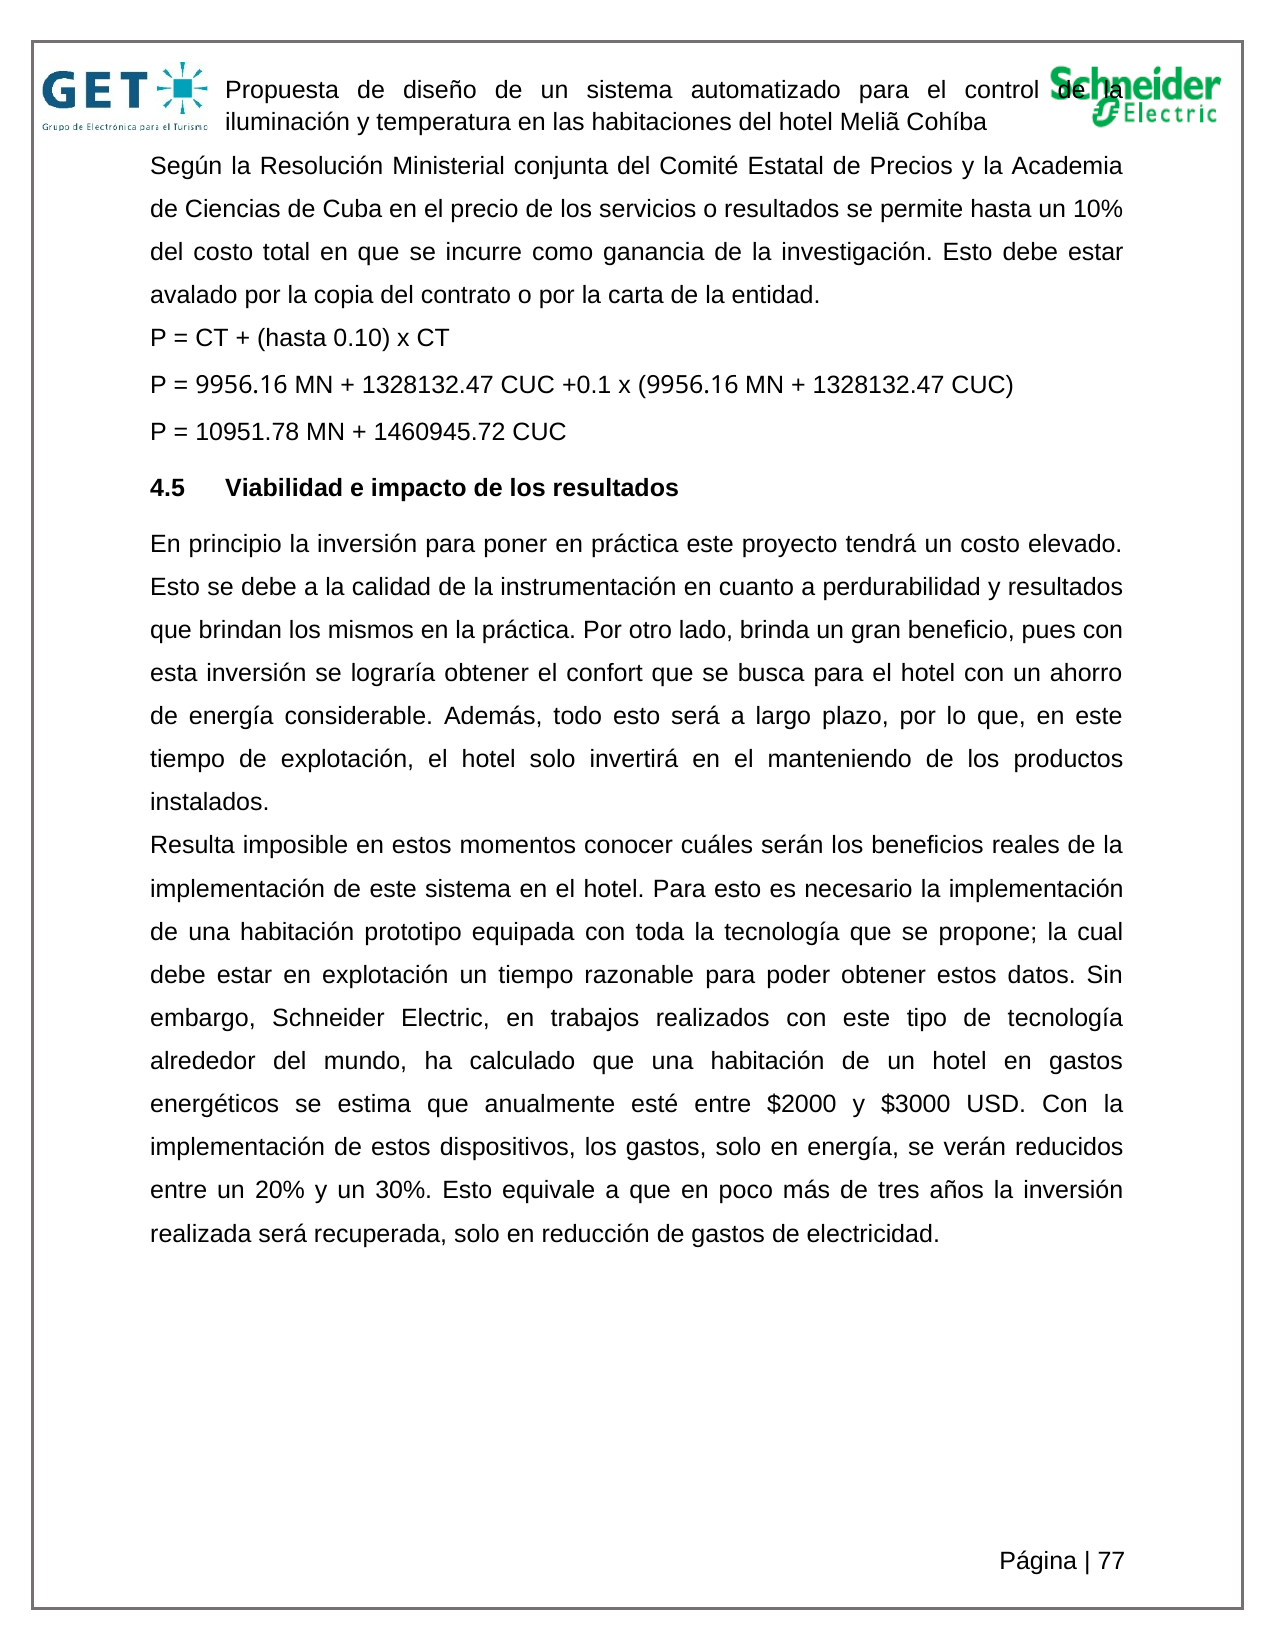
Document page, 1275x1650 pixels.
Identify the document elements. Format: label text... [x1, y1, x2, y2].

text P = CT + (hasta 0.10) x CT [150, 323, 1125, 352]
picture [1037, 53, 1238, 135]
text Resulta imposible en estos momentos conocer cuáles serán los beneficios reales de la implementación de este sistema en el hotel. Para esto es necesario la implementación de una habitación prototipo equipada con toda la tecnología que se propone; la cual debe estar en explotación un tiempo razonable para poder obtener estos datos. Sin embargo, Schneider Electric, en trabajos realizados con este tipo de tecnología alrededor del mundo, ha calculado que una habitación de un hotel en gastos energéticos se estima que anualmente esté entre $2000 y $3000 USD. Con la implementación de estos dispositivos, los gastos, solo en energía, se verán reducidos entre un 20% y un 30%. Esto equivale a que en poco más de tres años la inversión realizada será recuperada, solo en reducción de gastos de electricidad. [150, 830, 1125, 1247]
text P = 9956.16 MN + 1328132.47 CUC +0.1 x (9956.16 MN + 1328132.47 CUC) [150, 366, 1125, 400]
text P = 10951.78 MN + 1460945.72 CUC [150, 417, 1125, 446]
picture [40, 62, 208, 131]
subtitle 4.5 Viabilidad e impacto de los resultados [150, 473, 1125, 502]
text Según la Resolución Ministerial conjunta del Comité Estatal de Precios y la Academia de Ciencias de Cuba en el precio de los servicios o resultados se permite hasta un 10% del costo total en que se incurre como ganancia de la investigación. Esto debe estar avalado por la copia del contrato o por la carta de la entidad. [150, 151, 1125, 309]
text En principio la inversión para poner en práctica este proyecto tendrá un costo elevado. Esto se debe a la calidad de la instrumentación en cuanto a perdurabilidad y resultados que brindan los mismos en la práctica. Por otro lado, brinda un gran beneficio, pues con esta inversión se lograría obtener el confort que se busca para el hotel con un ahorro de energía considerable. Además, todo esto será a largo plazo, por lo que, en este tiempo de explotación, el hotel solo invertirá en el manteniendo de los productos instalados. [150, 528, 1125, 816]
